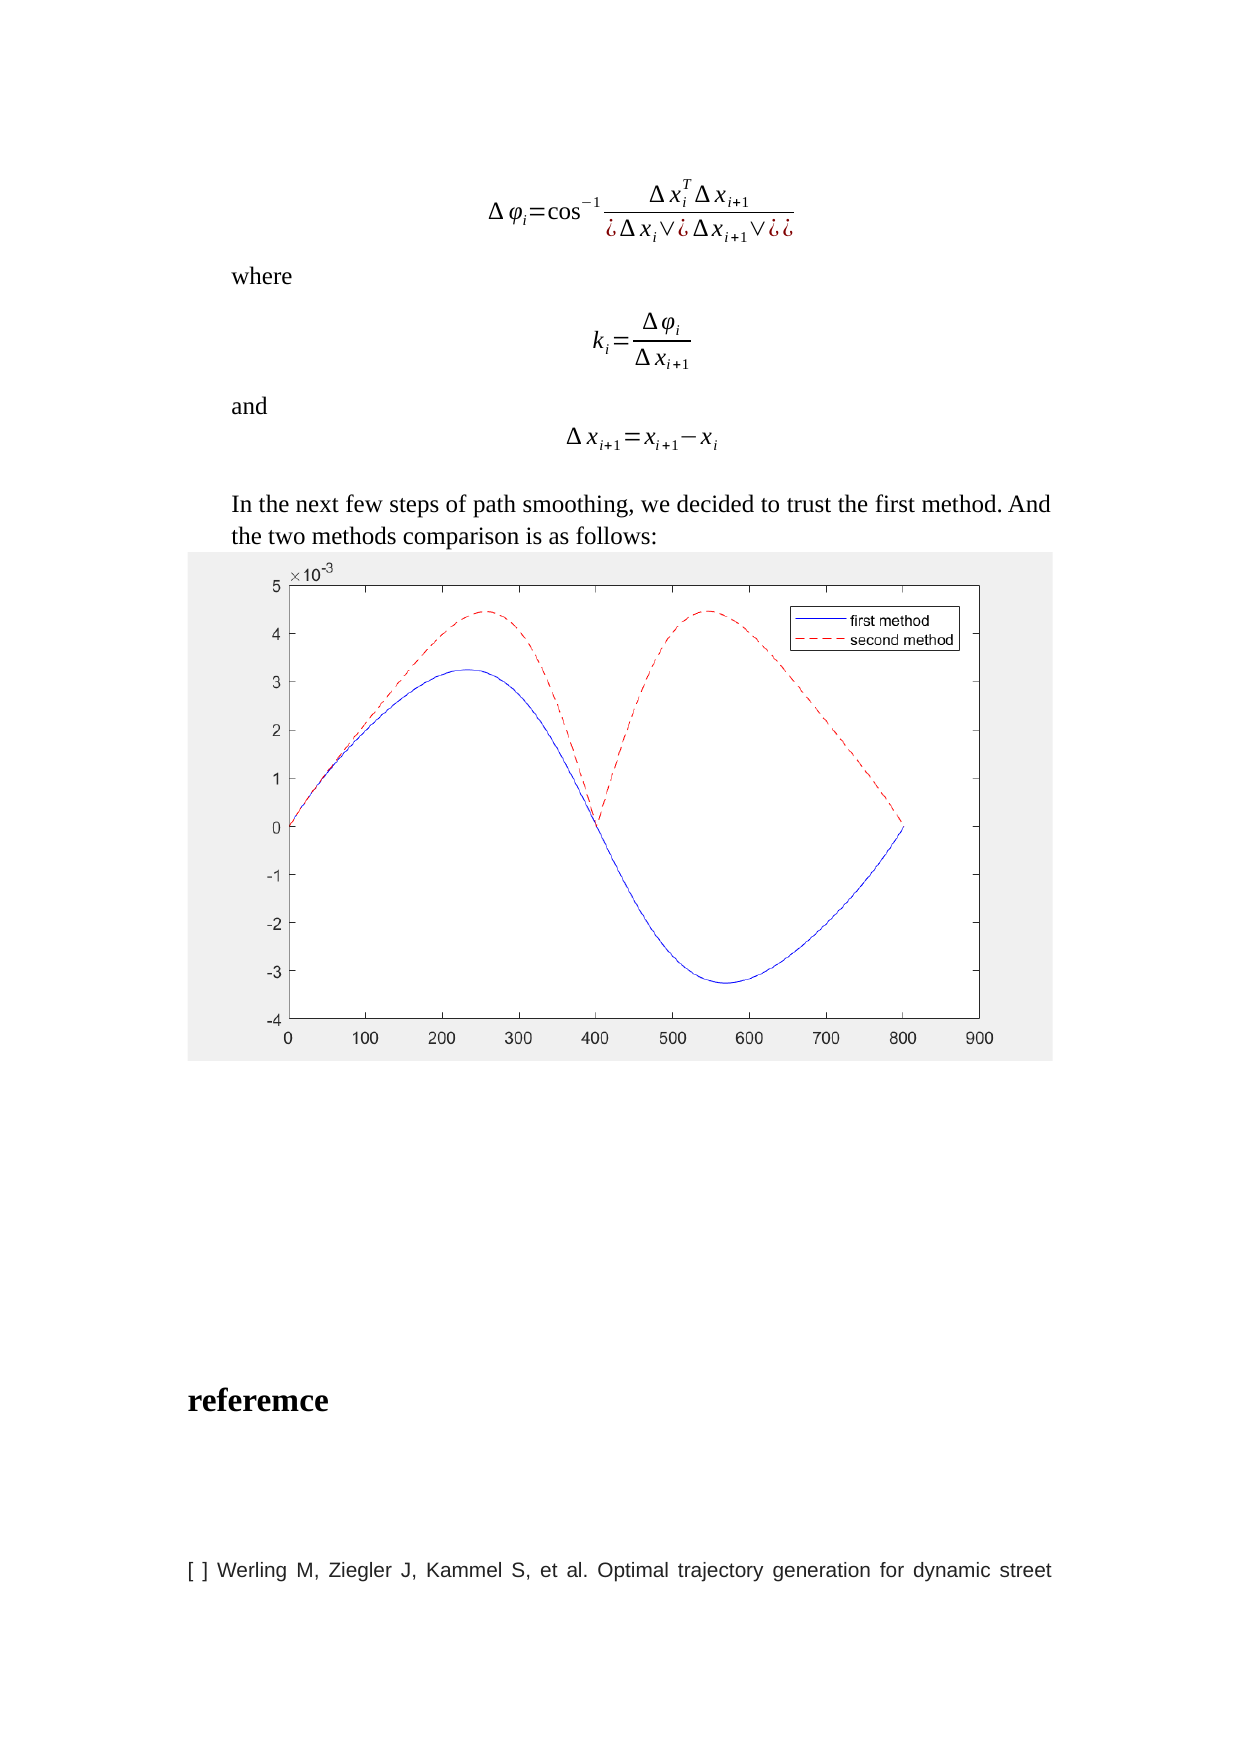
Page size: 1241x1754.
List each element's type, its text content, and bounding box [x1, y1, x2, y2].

text where [231, 259, 1053, 292]
text and [231, 389, 1053, 422]
subtitle referemce [187, 1367, 1053, 1432]
picture [187, 552, 1053, 1061]
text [187, 1553, 1053, 1586]
text In the next few steps of path smoothing, we decided to trust the first method. And the two methods comparison is as follows: [231, 487, 1053, 552]
